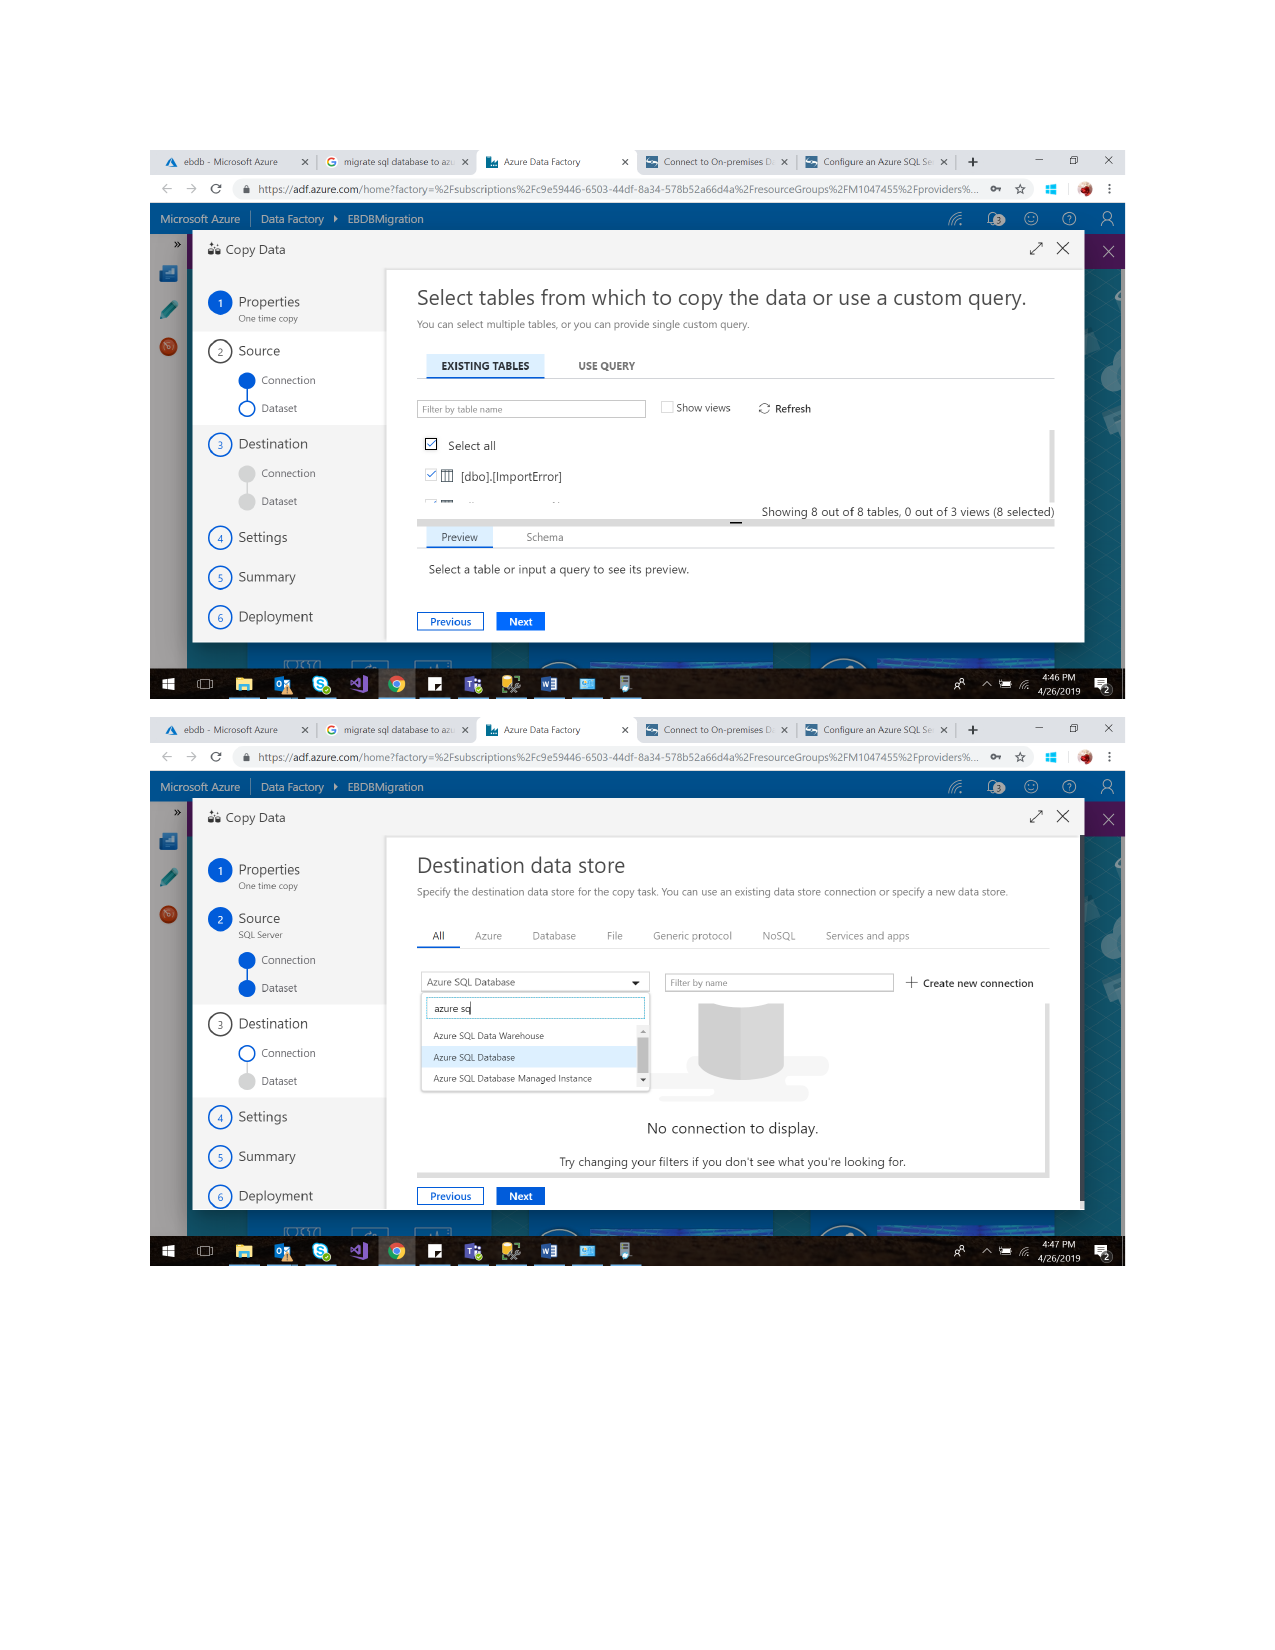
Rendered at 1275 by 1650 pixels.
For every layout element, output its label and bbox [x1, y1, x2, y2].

picture [150, 717, 1125, 1266]
picture [150, 150, 1125, 699]
